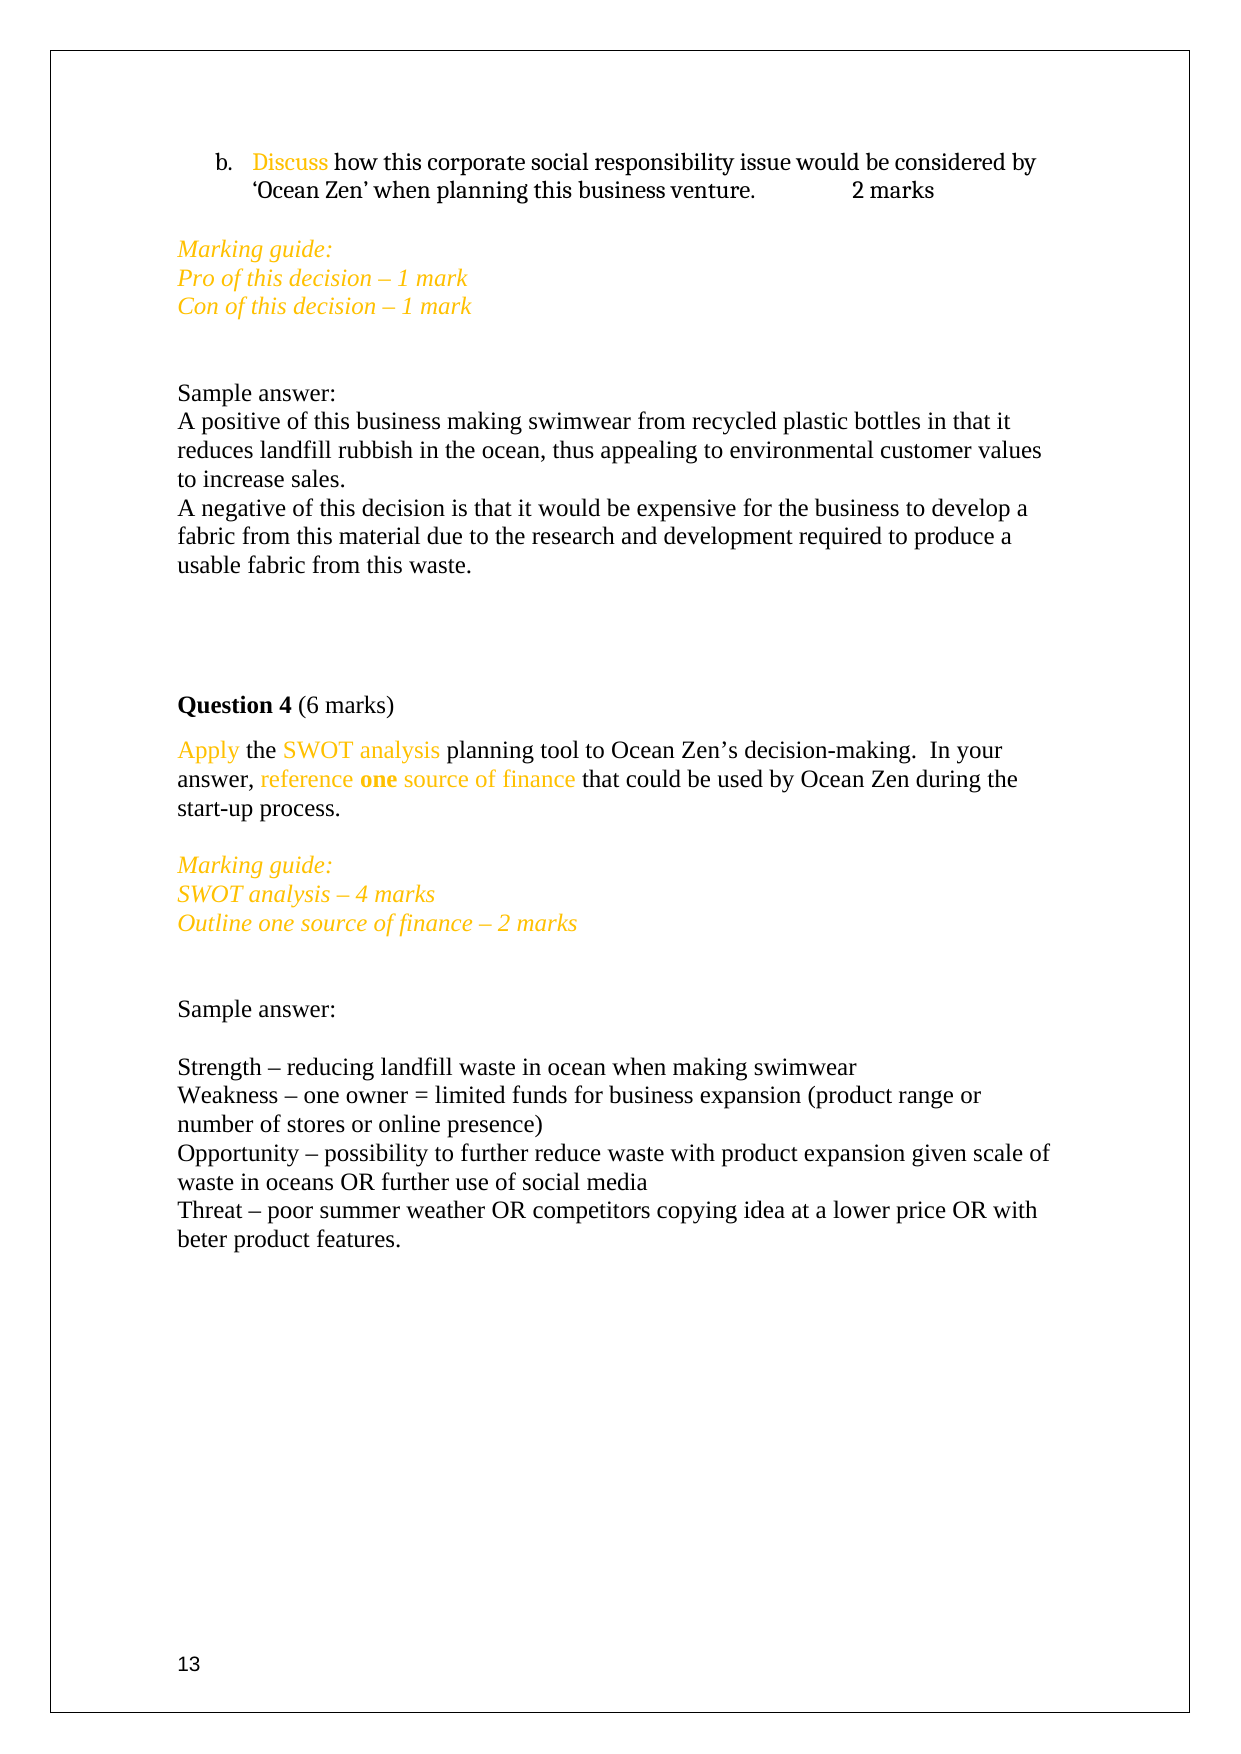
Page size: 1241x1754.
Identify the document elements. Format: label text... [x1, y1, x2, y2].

text Opportunity – possibility to further reduce waste with product expansion given scale of waste in oceans OR further use of social media [177, 1138, 1063, 1196]
list Discuss how this corporate social responsibility issue would be considered by ‘Ocean Zen’ when planning this business venture. 2 marks [214, 148, 1063, 205]
text Strength – reducing landfill waste in ocean when making swimwear [177, 1052, 1063, 1081]
text Marking guide: [177, 234, 1063, 263]
text Sample answer: [177, 378, 1063, 406]
text Apply the SWOT analysis planning tool to Ocean Zen’s decision-making. In your answer, reference one source of finance that could be used by Ocean Zen during the start-up process. [177, 736, 1063, 822]
text Sample answer: [177, 994, 1063, 1023]
text Outline one source of finance – 2 marks [177, 908, 1063, 937]
text Threat – poor summer weather OR competitors copying idea at a lower price OR with beter product features. [177, 1196, 1063, 1253]
text Con of this decision – 1 mark [177, 291, 1063, 320]
text Question 4 (6 marks) [177, 690, 1063, 719]
text Marking guide: [177, 851, 1063, 879]
text A negative of this decision is that it would be expensive for the business to develop a fabric from this material due to the research and development required to produce a usable fabric from this waste. [177, 493, 1063, 579]
text SWOT analysis – 4 marks [177, 879, 1063, 908]
text Weakness – one owner = limited funds for business expansion (product range or number of stores or online presence) [177, 1081, 1063, 1138]
text Pro of this decision – 1 mark [177, 263, 1063, 291]
text A positive of this business making swimwear from recycled plastic bottles in that it reduces landfill rubbish in the ocean, thus appealing to environmental customer values to increase sales. [177, 406, 1063, 493]
